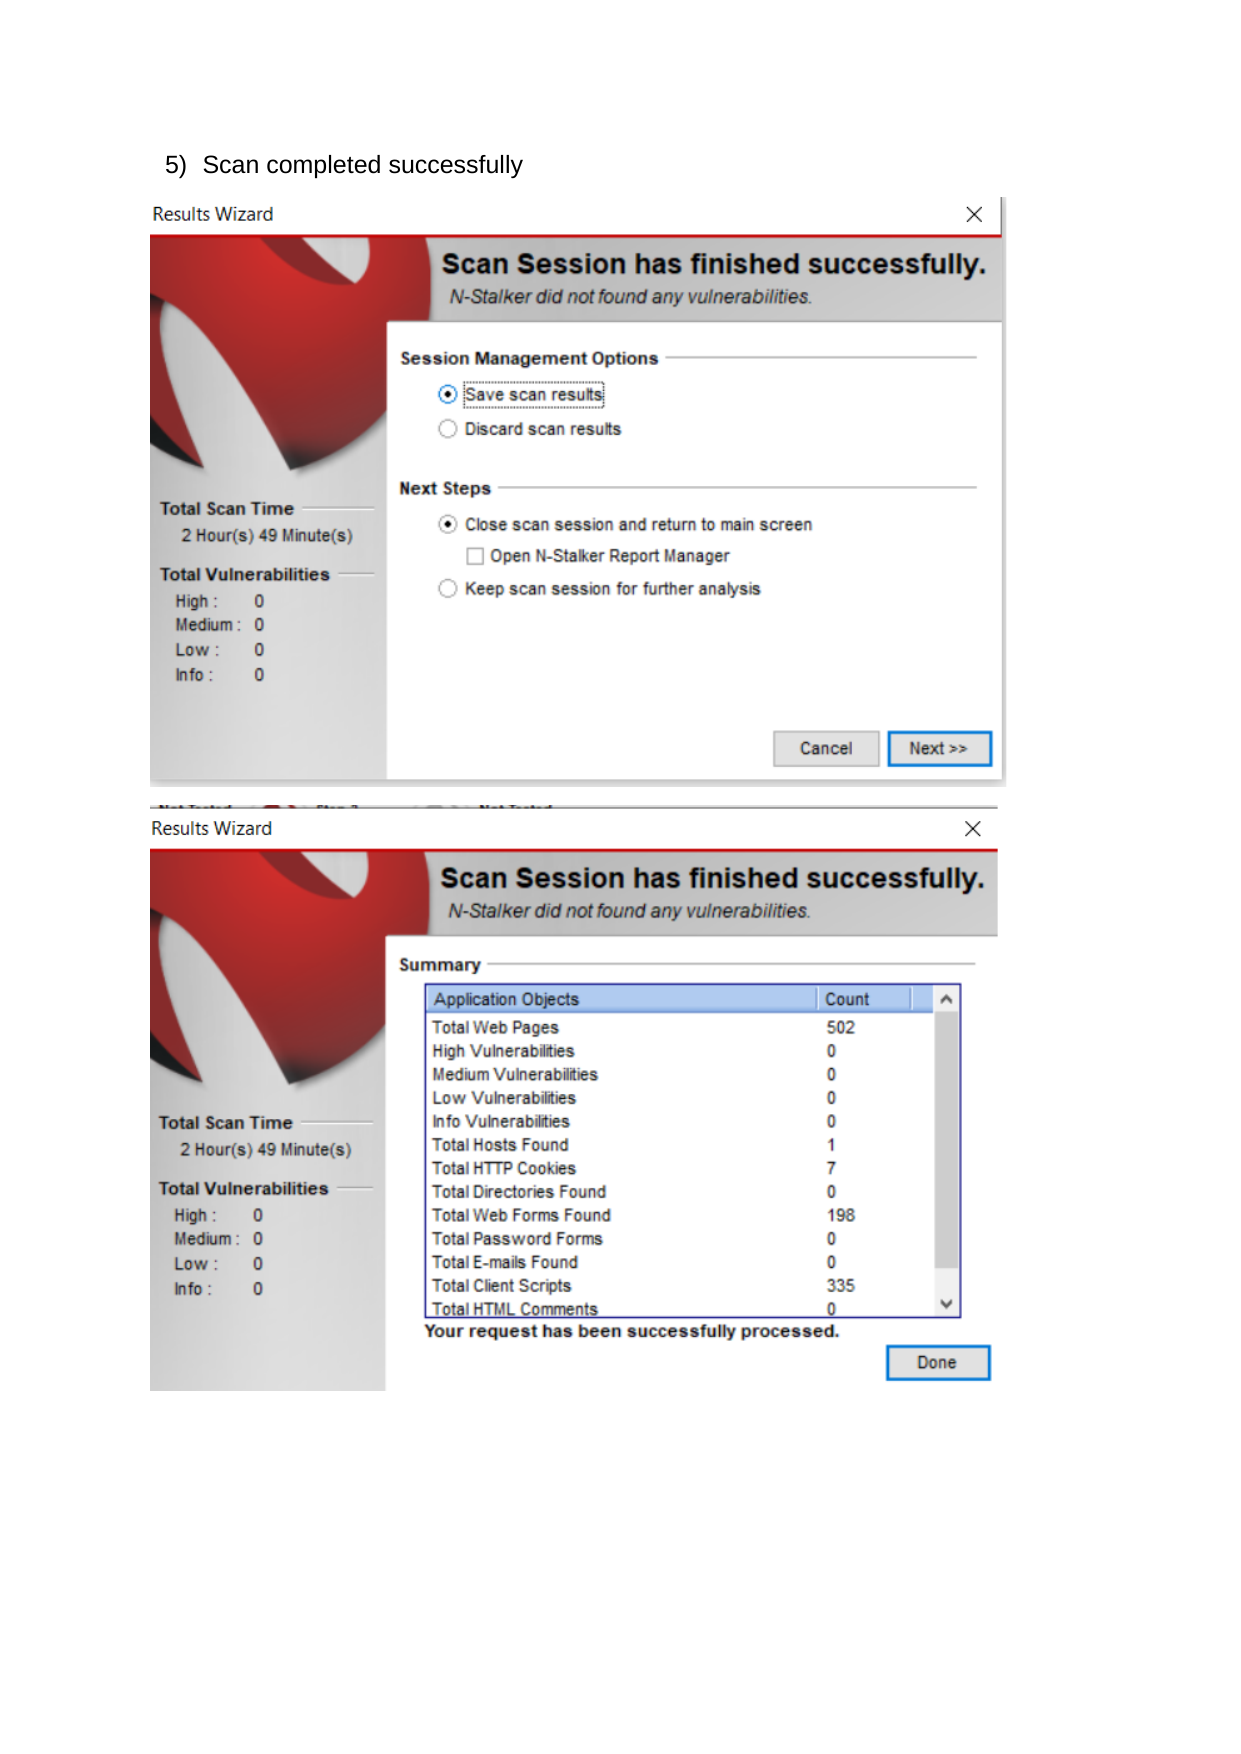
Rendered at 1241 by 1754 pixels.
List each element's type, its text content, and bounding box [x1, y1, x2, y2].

picture [150, 805, 998, 1391]
picture [150, 197, 1007, 787]
list Scan completed successfully [165, 150, 1090, 179]
